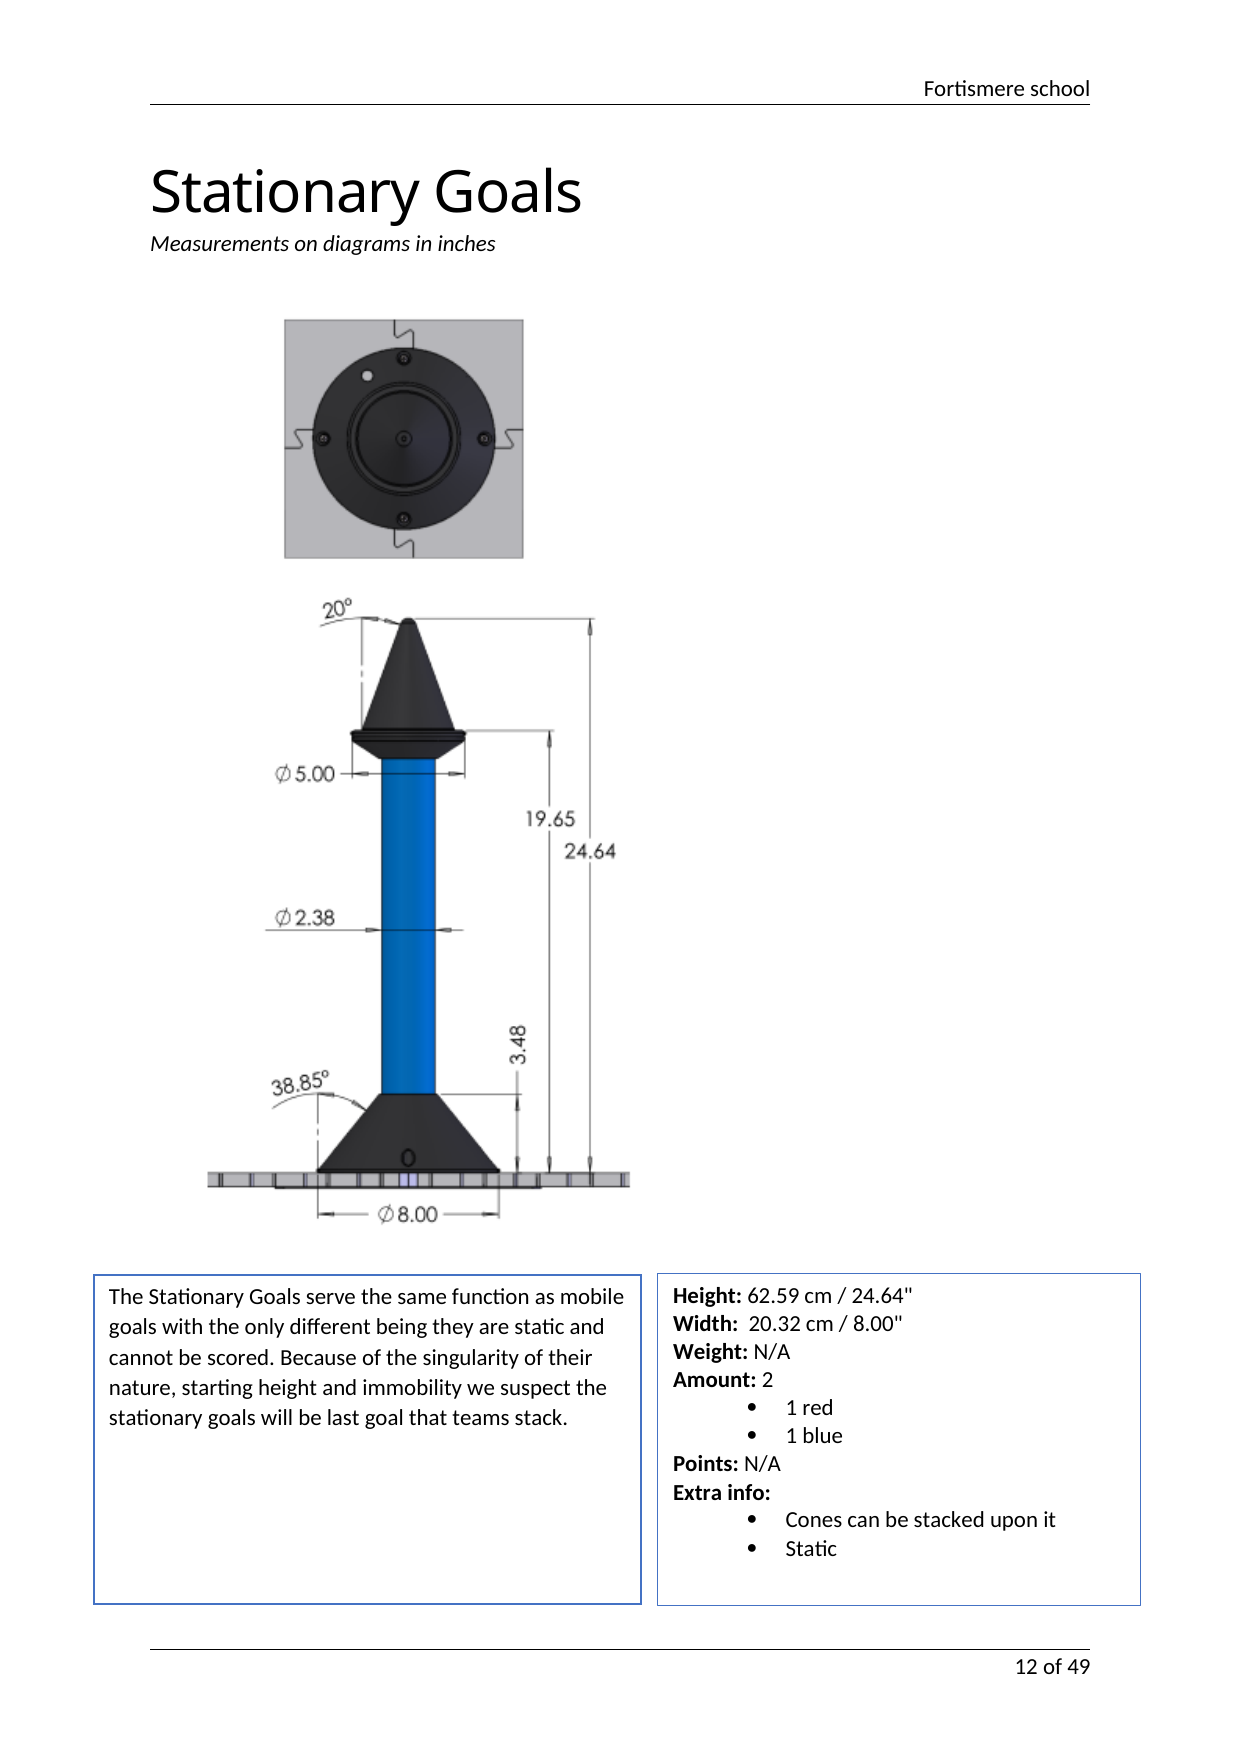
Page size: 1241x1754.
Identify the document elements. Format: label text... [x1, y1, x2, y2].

title Stationary Goals [150, 150, 1090, 229]
picture [150, 276, 663, 1233]
text Measurements on diagrams in inches [150, 229, 1090, 257]
